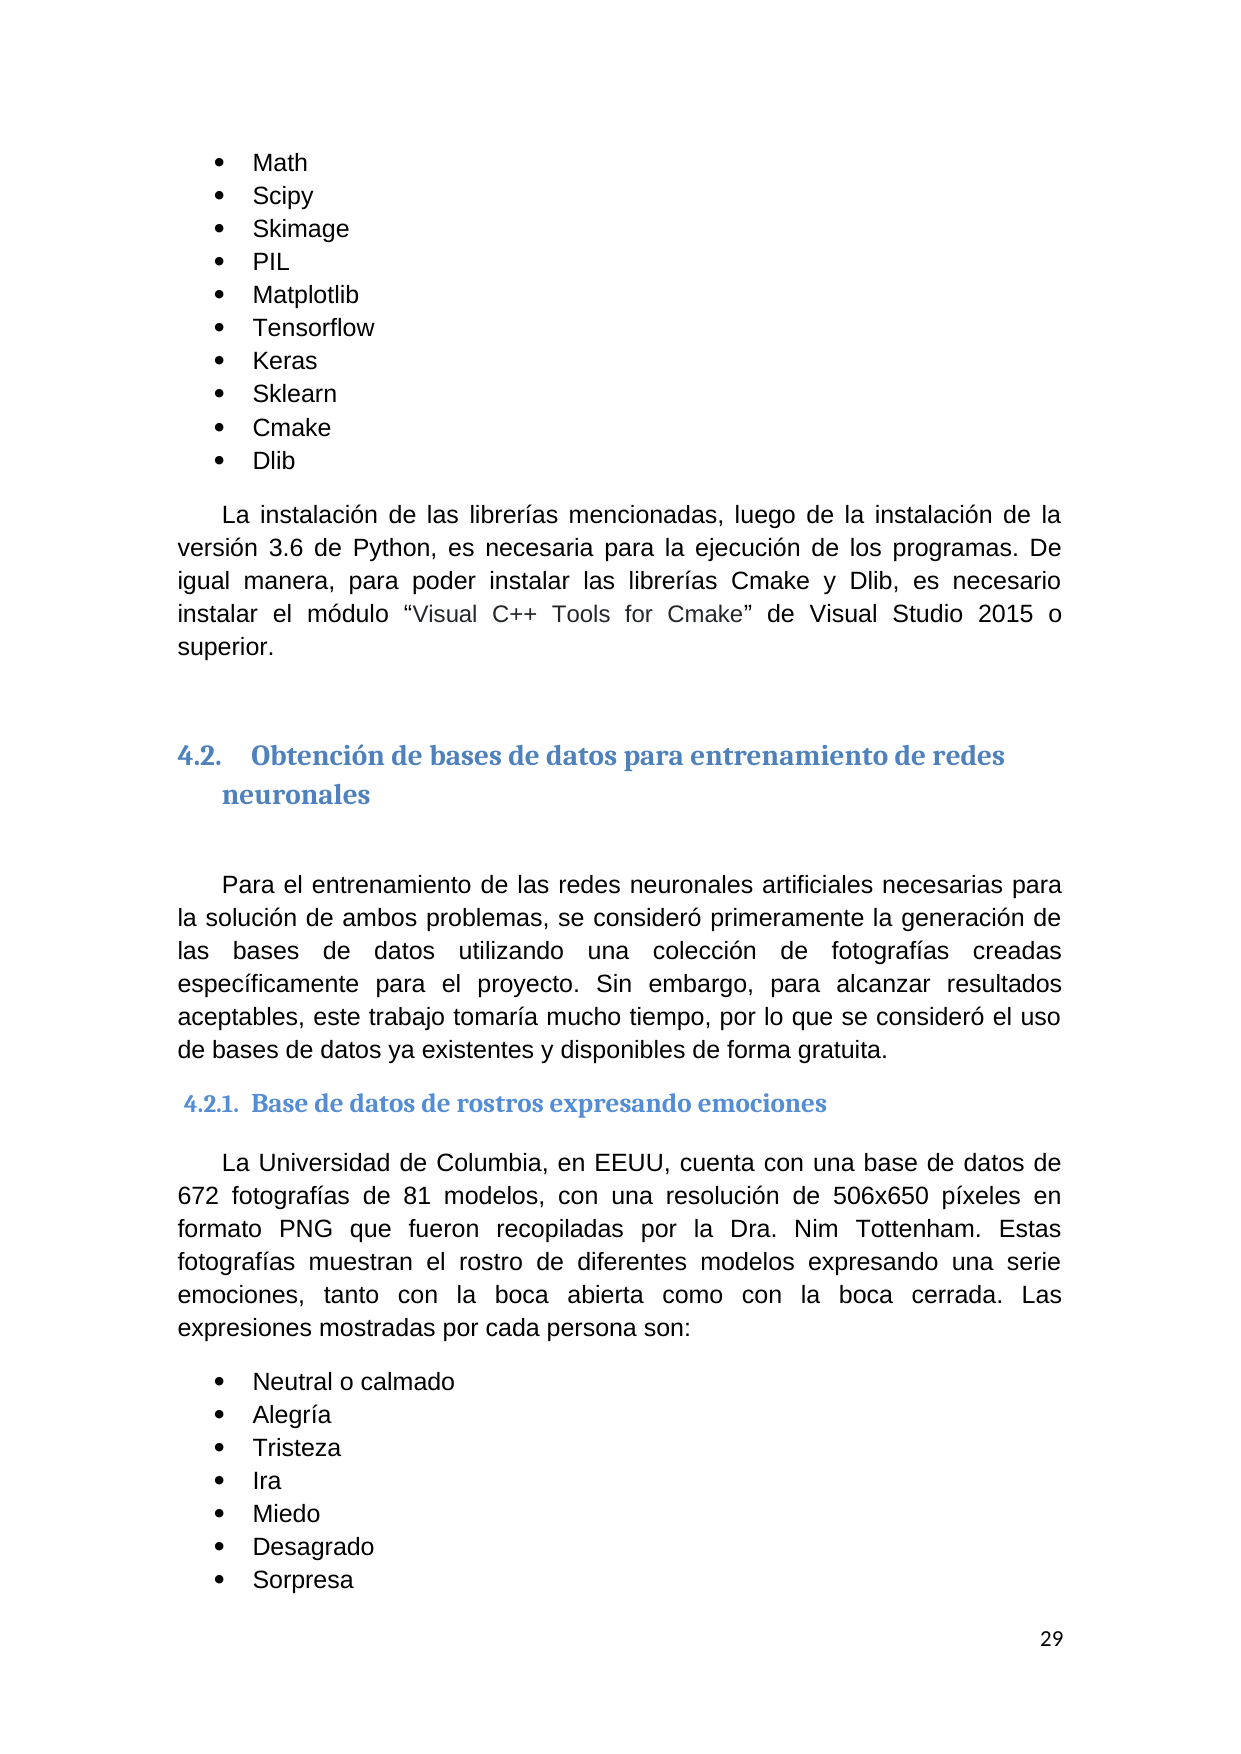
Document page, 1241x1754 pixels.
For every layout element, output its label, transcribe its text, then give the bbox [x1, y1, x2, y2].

list Tristeza [215, 1433, 1063, 1462]
list Sklearn [215, 379, 1063, 408]
list Dlib [215, 446, 1063, 474]
text Para el entrenamiento de las redes neuronales artificiales necesarias para la solución de ambos problemas, se consideró primeramente la generación de las bases de datos utilizando una colección de fotografías creadas específicamente para el proyecto. Sin embargo, para alcanzar resultados aceptables, este trabajo tomaría mucho tiempo, por lo que se consideró el uso de bases de datos ya existentes y disponibles de forma gratuita. [177, 869, 1063, 1063]
list Scipy [215, 181, 1063, 209]
list Tensorflow [215, 313, 1063, 342]
subtitle Obtención de bases de datos para entrenamiento de redes neuronales [177, 739, 1063, 812]
list Math [215, 148, 1063, 176]
list Skimage [215, 214, 1063, 243]
text La Universidad de Columbia, en EEUU, cuenta con una base de datos de 672 fotografías de 81 modelos, con una resolución de 506x650 píxeles en formato PNG que fueron recopiladas por la Dra. Nim Tottenham. Estas fotografías muestran el rostro de diferentes modelos expresando una serie emociones, tanto con la boca abierta como con la boca cerrada. Las expresiones mostradas por cada persona son: [177, 1148, 1063, 1342]
list Sorpresa [215, 1566, 1063, 1594]
list Desagrado [215, 1532, 1063, 1561]
list PIL [215, 247, 1063, 276]
list Miedo [215, 1499, 1063, 1528]
list Neutral o calmado [215, 1367, 1063, 1396]
list Keras [215, 346, 1063, 375]
list Alegría [215, 1400, 1063, 1429]
text La instalación de las librerías mencionadas, luego de la instalación de la versión 3.6 de Python, es necesaria para la ejecución de los programas. De igual manera, para poder instalar las librerías Cmake y Dlib, es necesario instalar el módulo “Visual C++ Tools for Cmake” de Visual Studio 2015 o superior. [177, 500, 1063, 661]
list Cmake [215, 413, 1063, 441]
list Ira [215, 1466, 1063, 1495]
list Matplotlib [215, 280, 1063, 309]
subtitle Base de datos de rostros expresando emociones [184, 1088, 1063, 1120]
